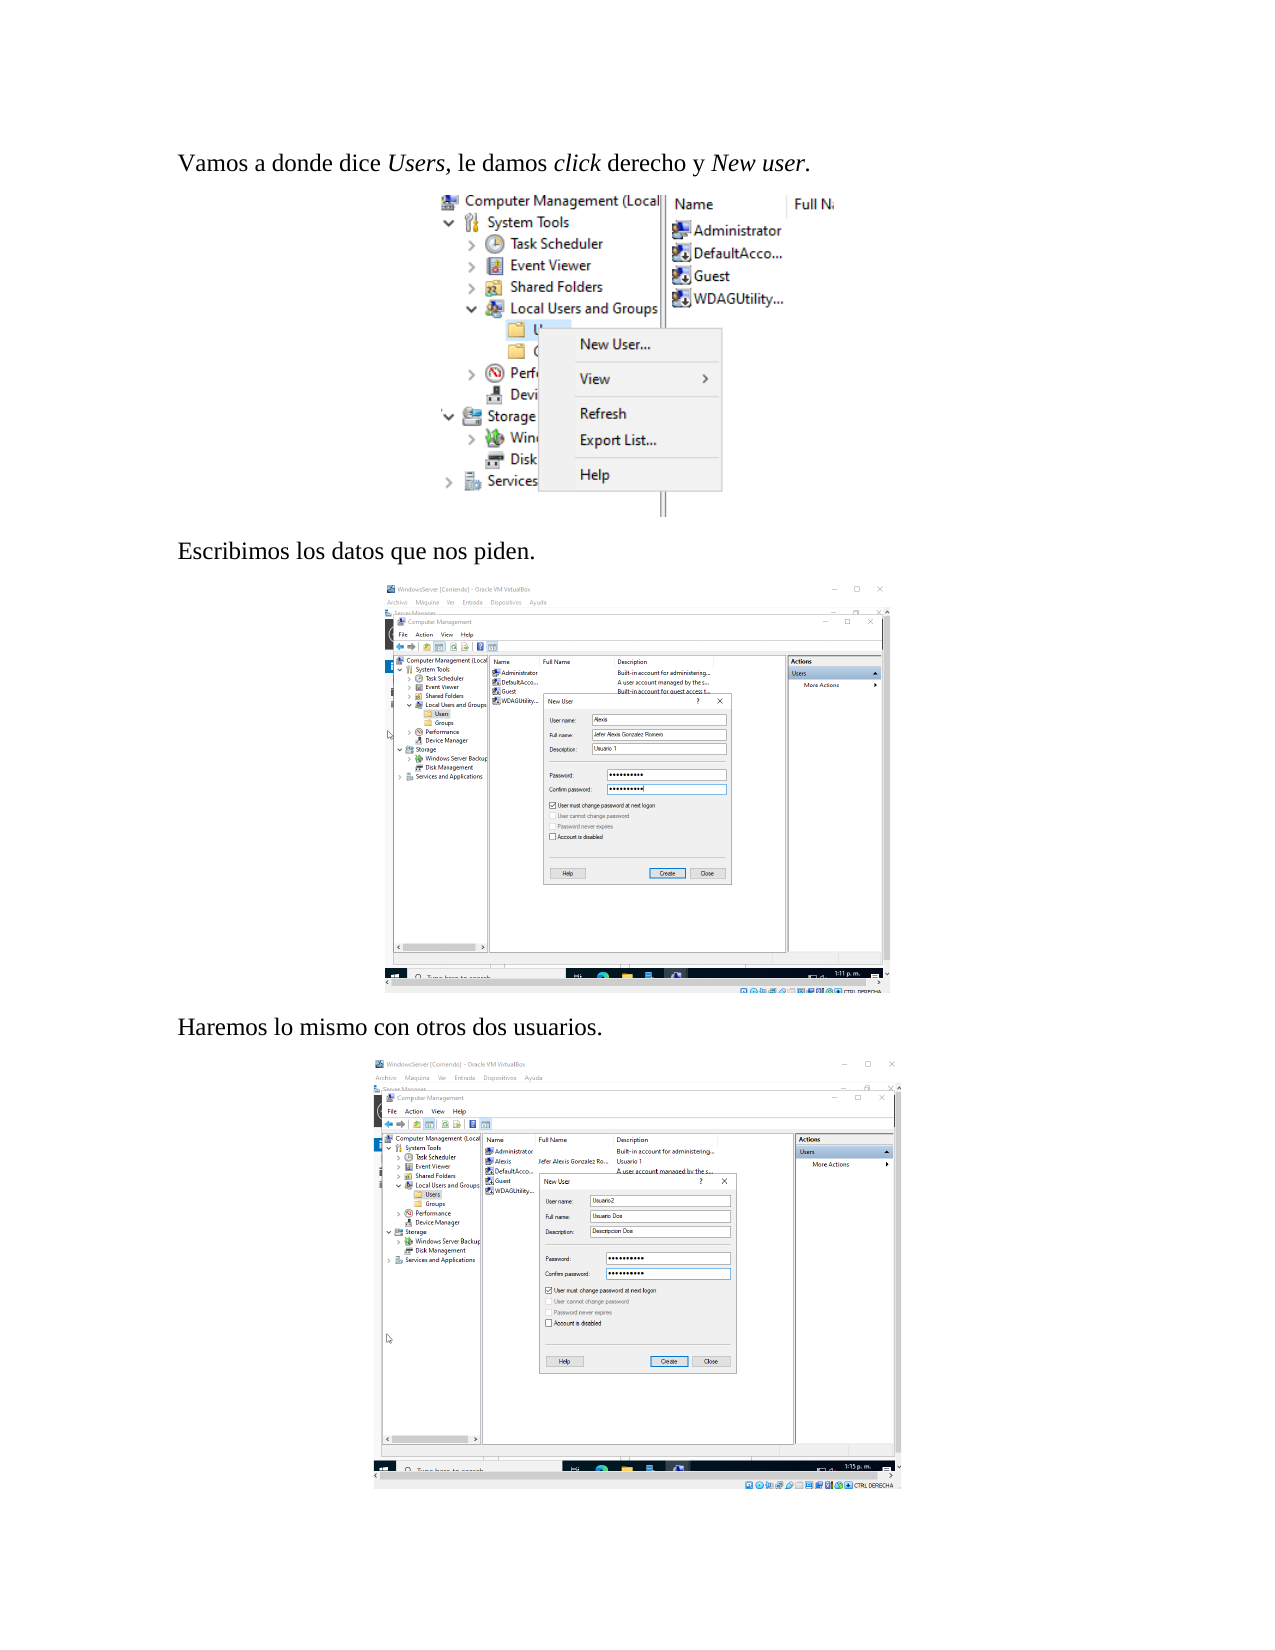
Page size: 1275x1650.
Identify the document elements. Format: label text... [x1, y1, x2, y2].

picture [441, 195, 834, 517]
picture [373, 1059, 902, 1489]
text Vamos a donde dice Users, le damos click derecho y New user. [177, 148, 1098, 176]
text Haremos lo mismo con otros dos usuarios. [177, 1012, 1098, 1040]
picture [385, 583, 891, 993]
text Escribimos los datos que nos piden. [177, 536, 1098, 564]
